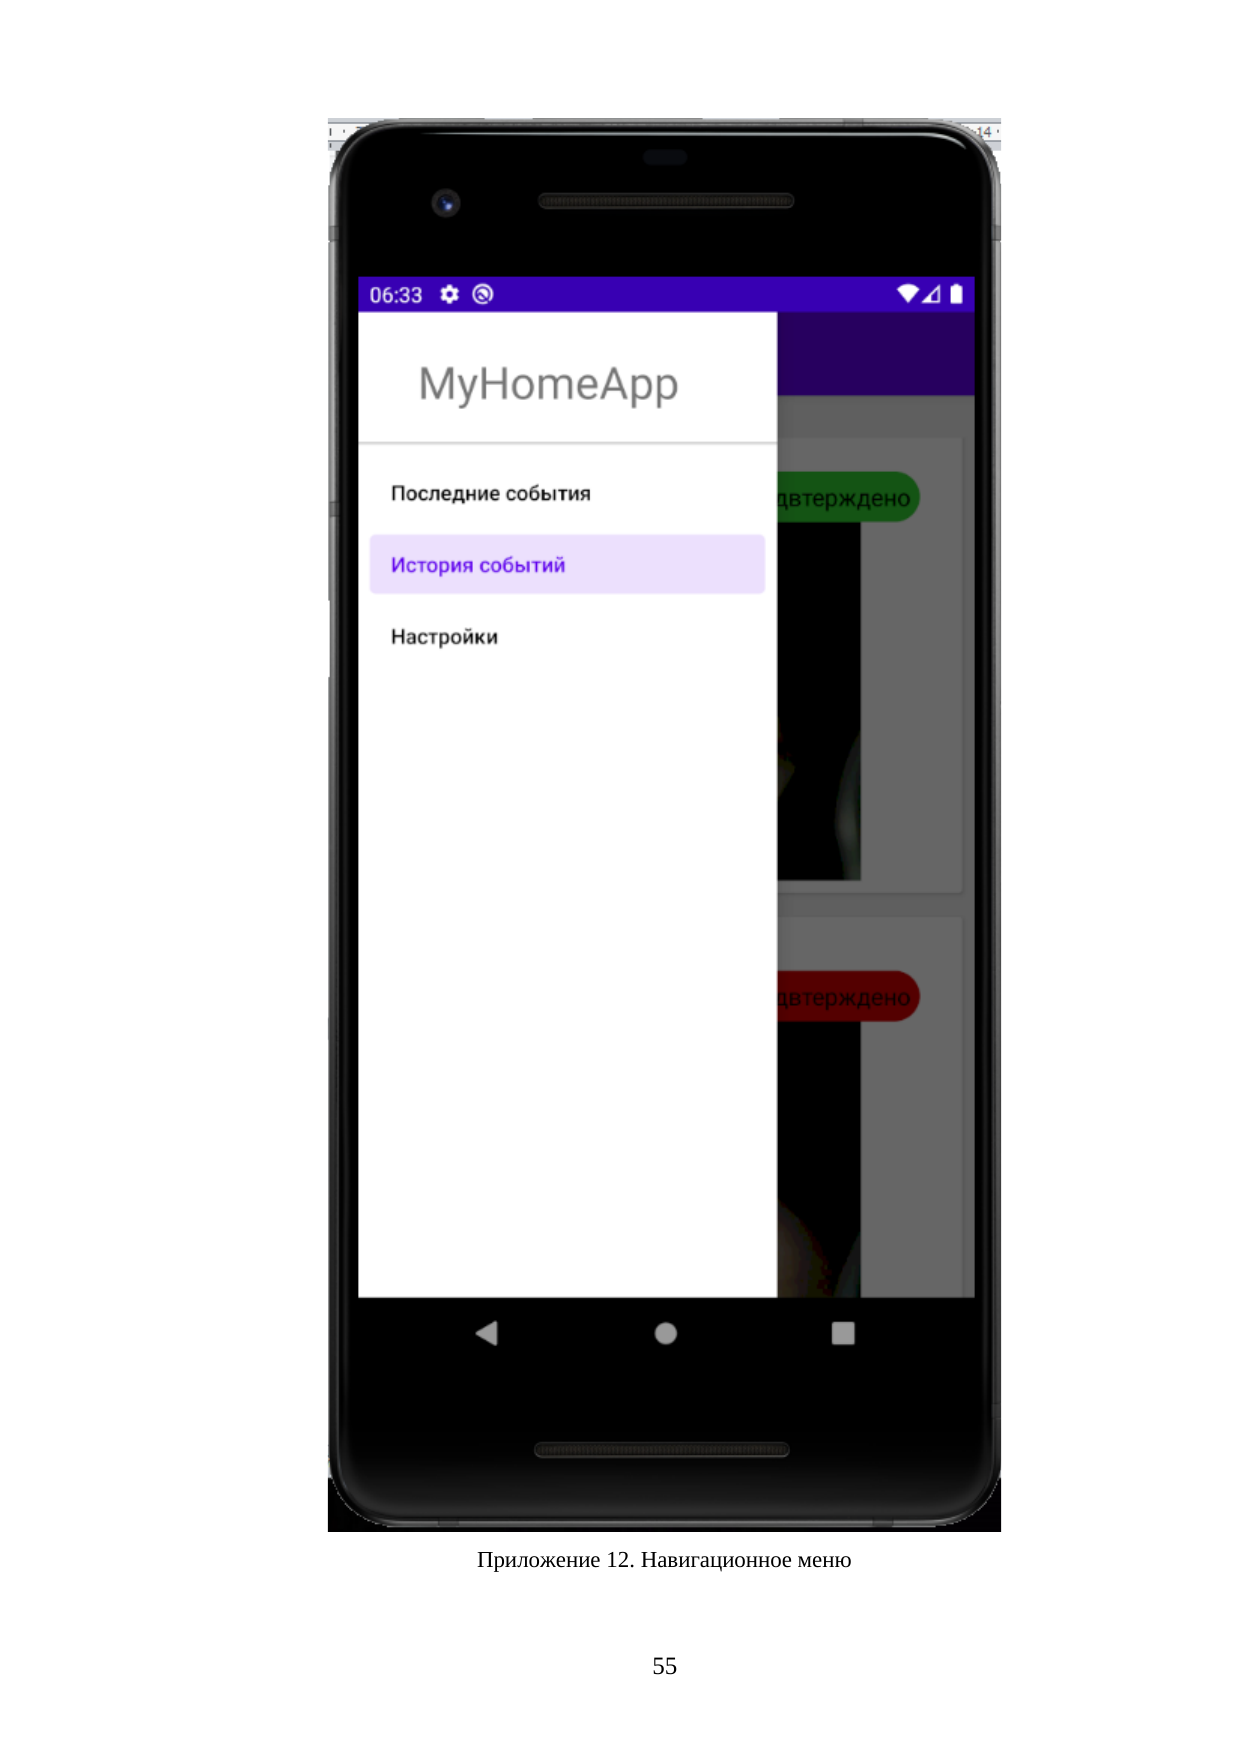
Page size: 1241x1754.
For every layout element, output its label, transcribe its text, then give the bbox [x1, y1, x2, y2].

text Приложение 12. Навигационное меню [177, 1546, 1152, 1573]
picture [327, 118, 1002, 1532]
